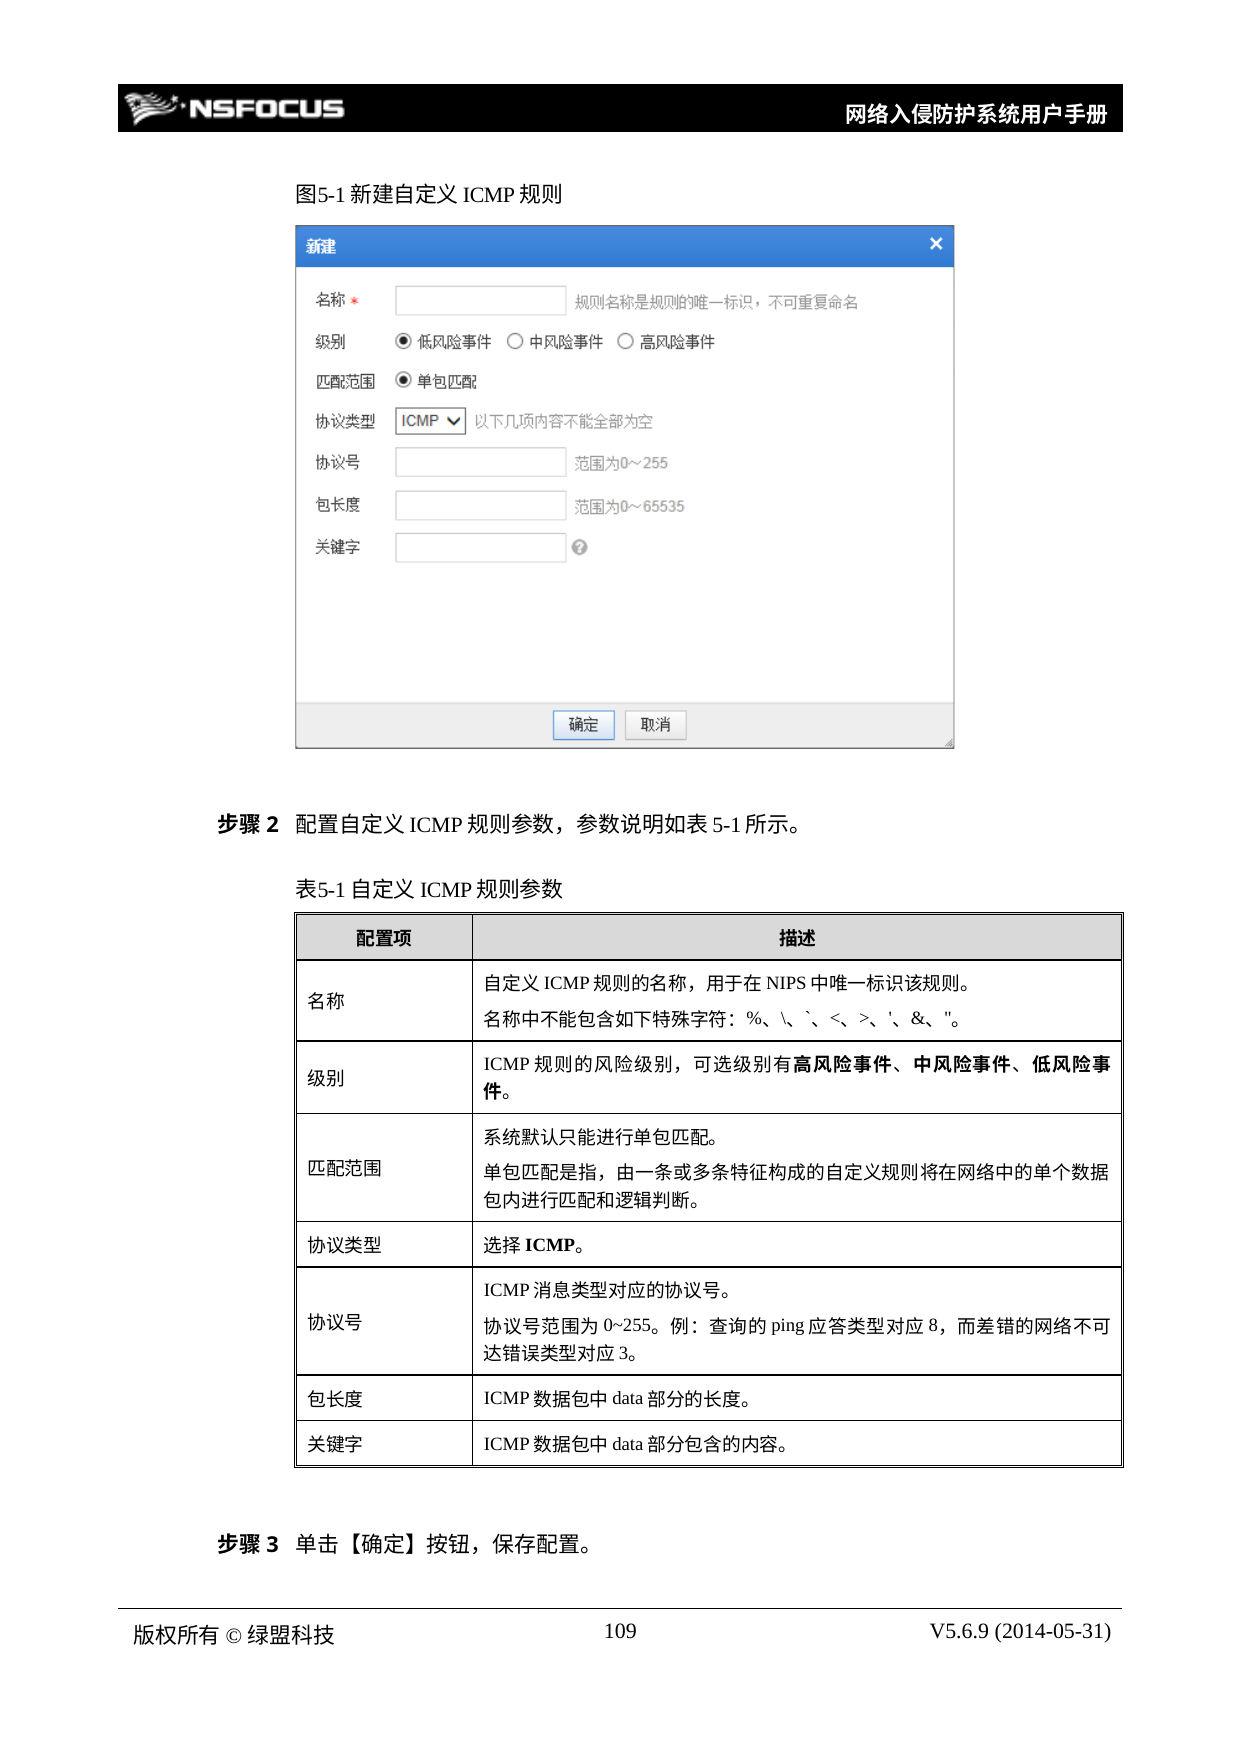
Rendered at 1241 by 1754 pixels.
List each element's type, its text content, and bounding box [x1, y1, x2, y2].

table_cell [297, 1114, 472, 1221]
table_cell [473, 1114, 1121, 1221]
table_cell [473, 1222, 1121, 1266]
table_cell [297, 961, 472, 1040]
picture [118, 84, 1123, 132]
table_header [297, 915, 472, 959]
text 新建自定义ICMP规则 [295, 177, 1122, 209]
picture [295, 225, 955, 749]
text 自定义ICMP规则参数 [295, 872, 1122, 904]
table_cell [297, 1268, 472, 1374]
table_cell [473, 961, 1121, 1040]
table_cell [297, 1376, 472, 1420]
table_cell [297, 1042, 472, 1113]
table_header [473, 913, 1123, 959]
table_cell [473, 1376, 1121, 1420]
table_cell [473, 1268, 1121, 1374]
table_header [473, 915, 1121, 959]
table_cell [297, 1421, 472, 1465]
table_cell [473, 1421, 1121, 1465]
text 配置自定义ICMP规则参数，参数说明如表5-6所示。 [279, 807, 1122, 839]
text 单击【确定】按钮，保存配置。 [279, 1527, 1122, 1558]
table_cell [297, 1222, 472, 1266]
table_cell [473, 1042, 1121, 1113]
